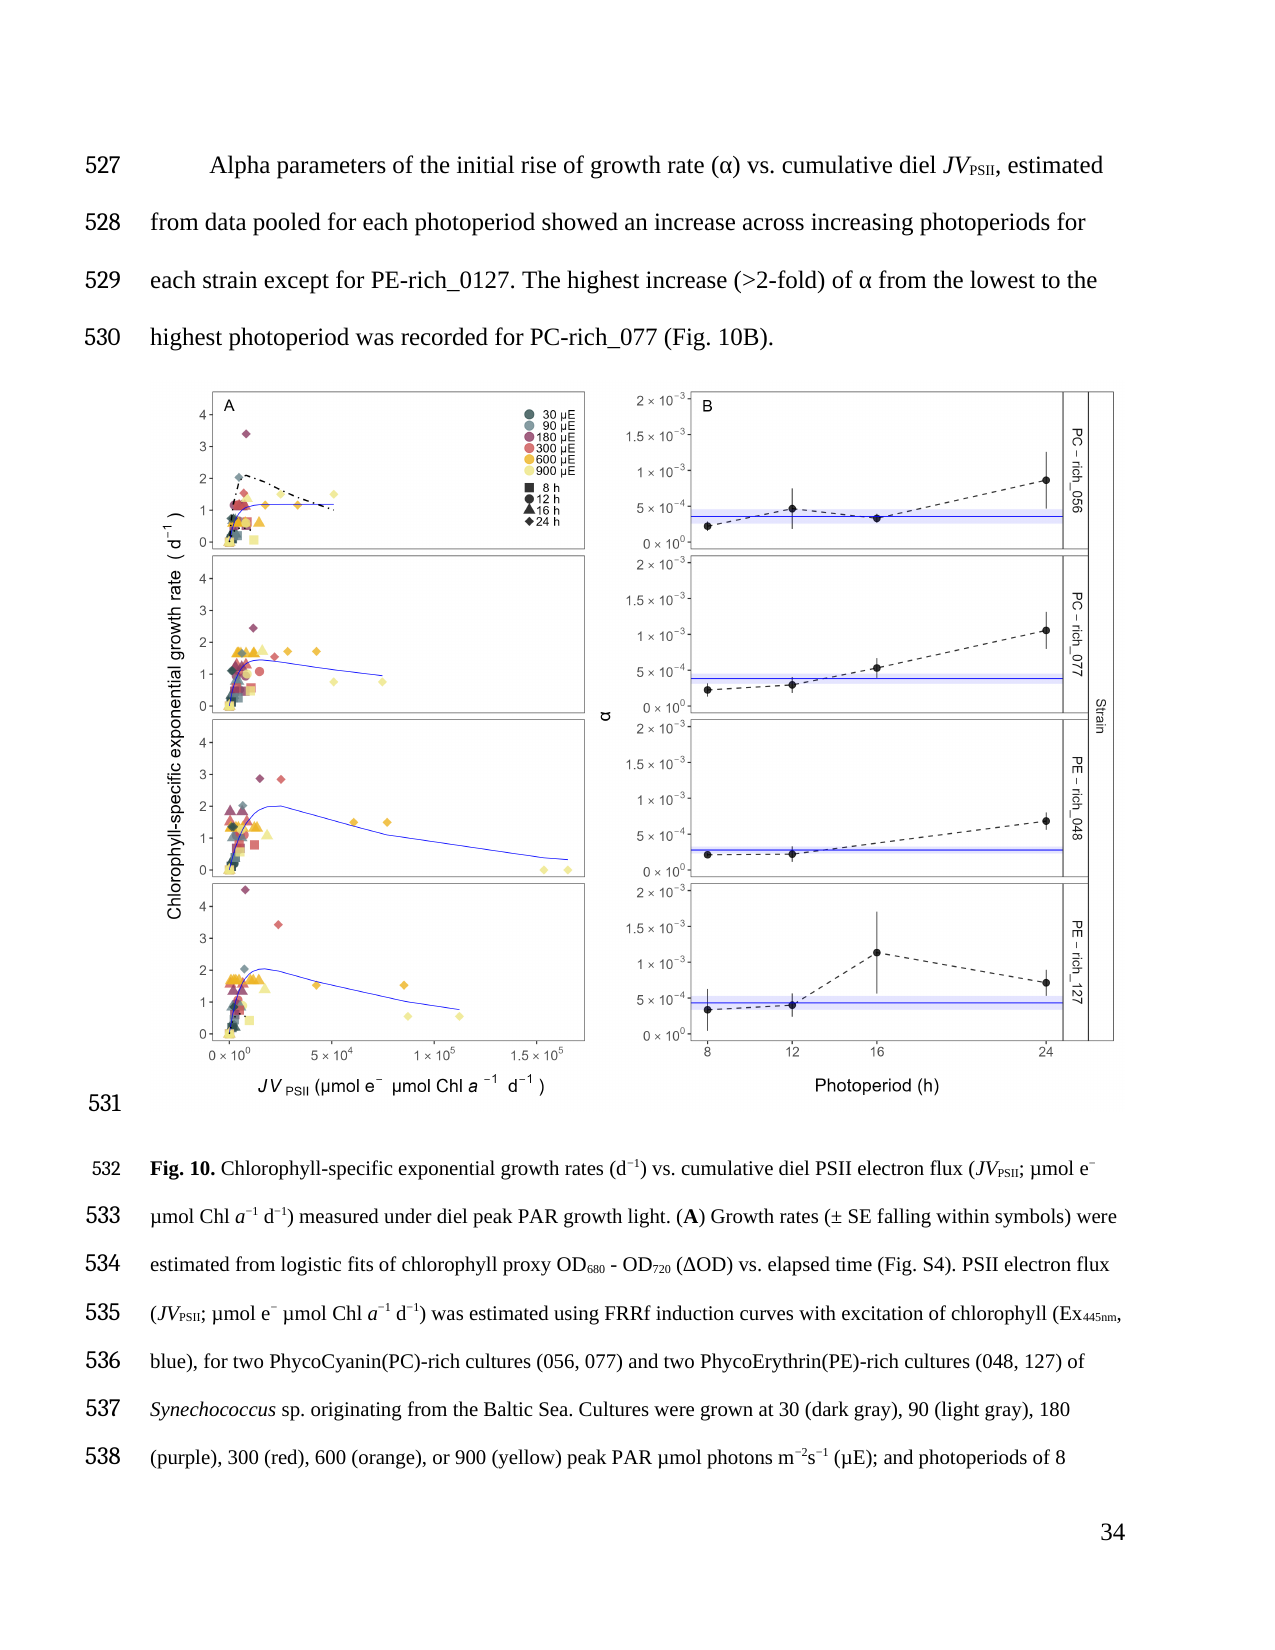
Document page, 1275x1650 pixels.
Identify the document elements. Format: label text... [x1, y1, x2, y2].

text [150, 1156, 1125, 1469]
text Alpha parameters of the initial rise of growth rate (α) vs. cumulative diel JVPSII, estimated from data pooled for each photoperiod showed an increase across increasing photoperiods for each strain except for PE-rich_0127. The highest increase (>2-fold) of α from the lowest to the highest photoperiod was recorded for PC-rich_077 (Fig. 10B). [150, 150, 1125, 351]
picture [150, 380, 1125, 1112]
